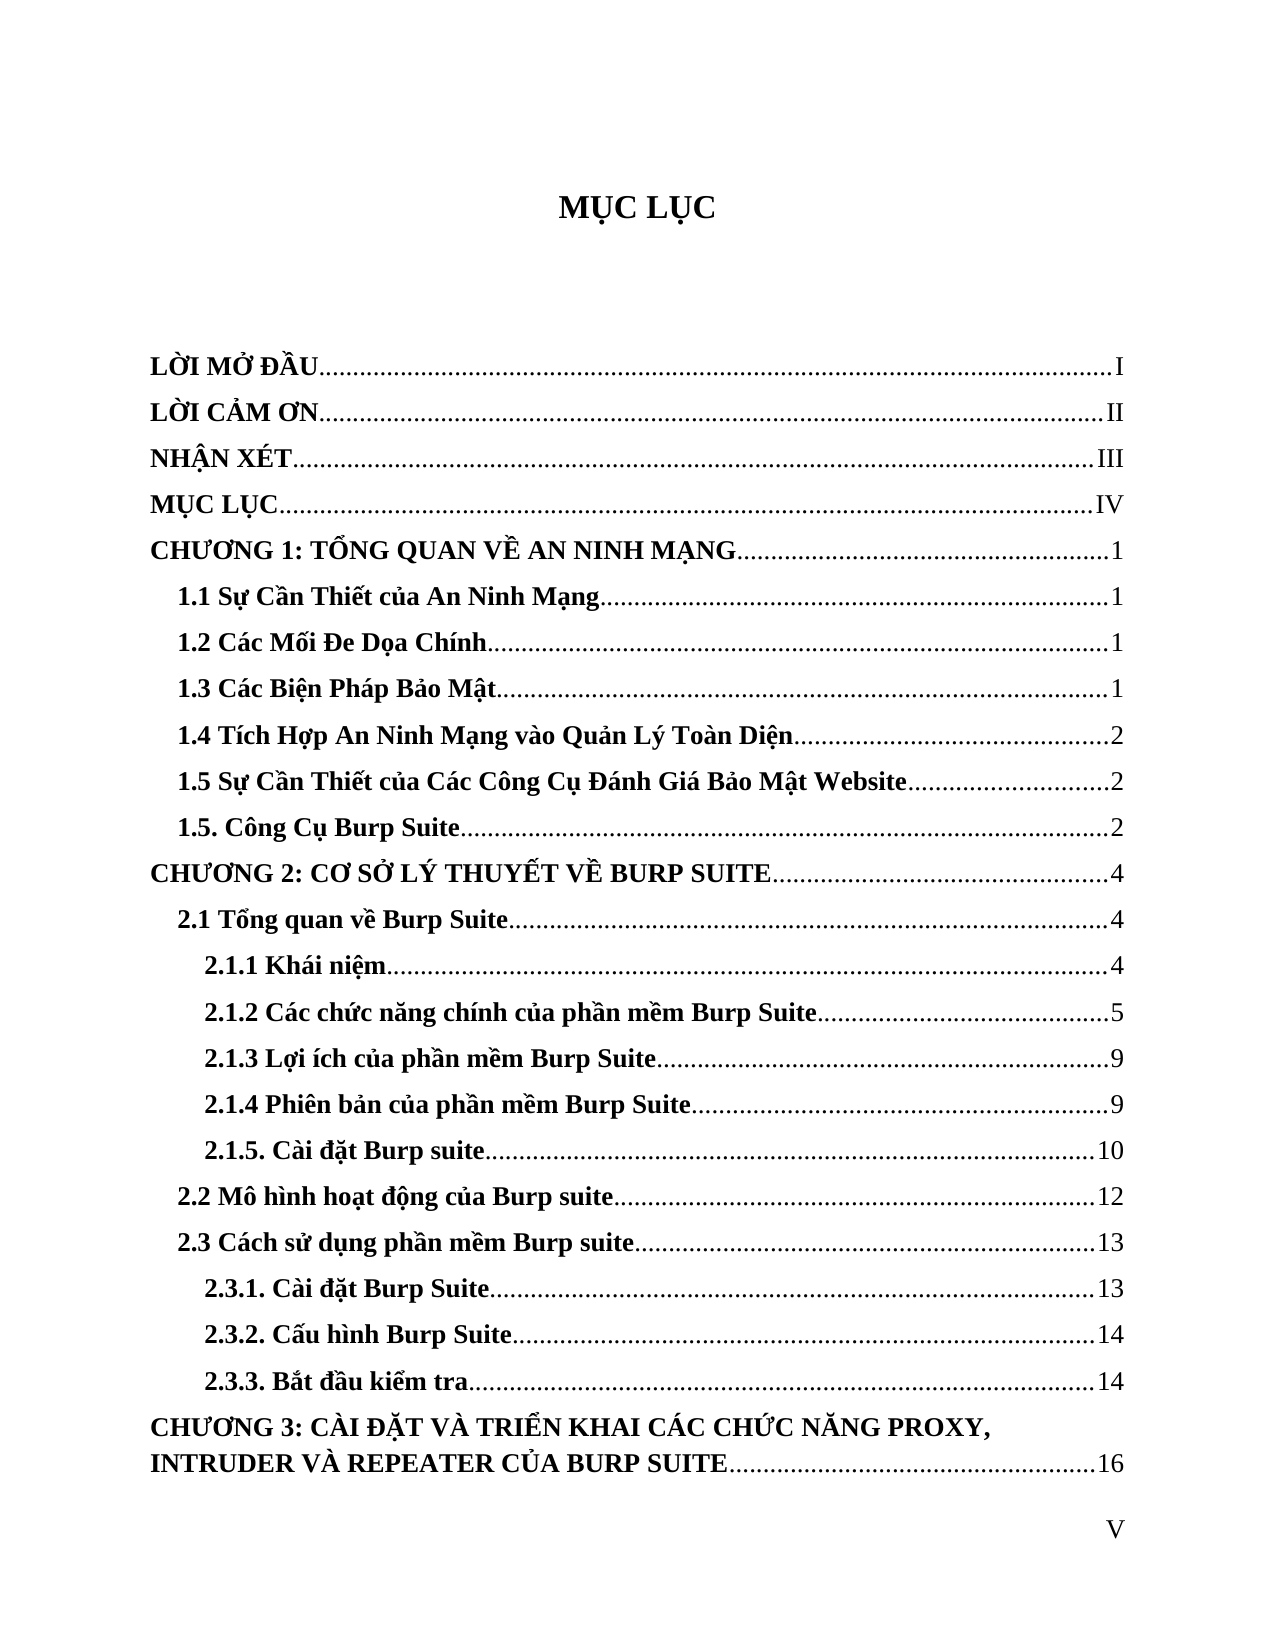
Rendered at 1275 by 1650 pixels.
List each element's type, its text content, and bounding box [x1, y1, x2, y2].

subtitle MỤC LỤC [150, 187, 1125, 226]
